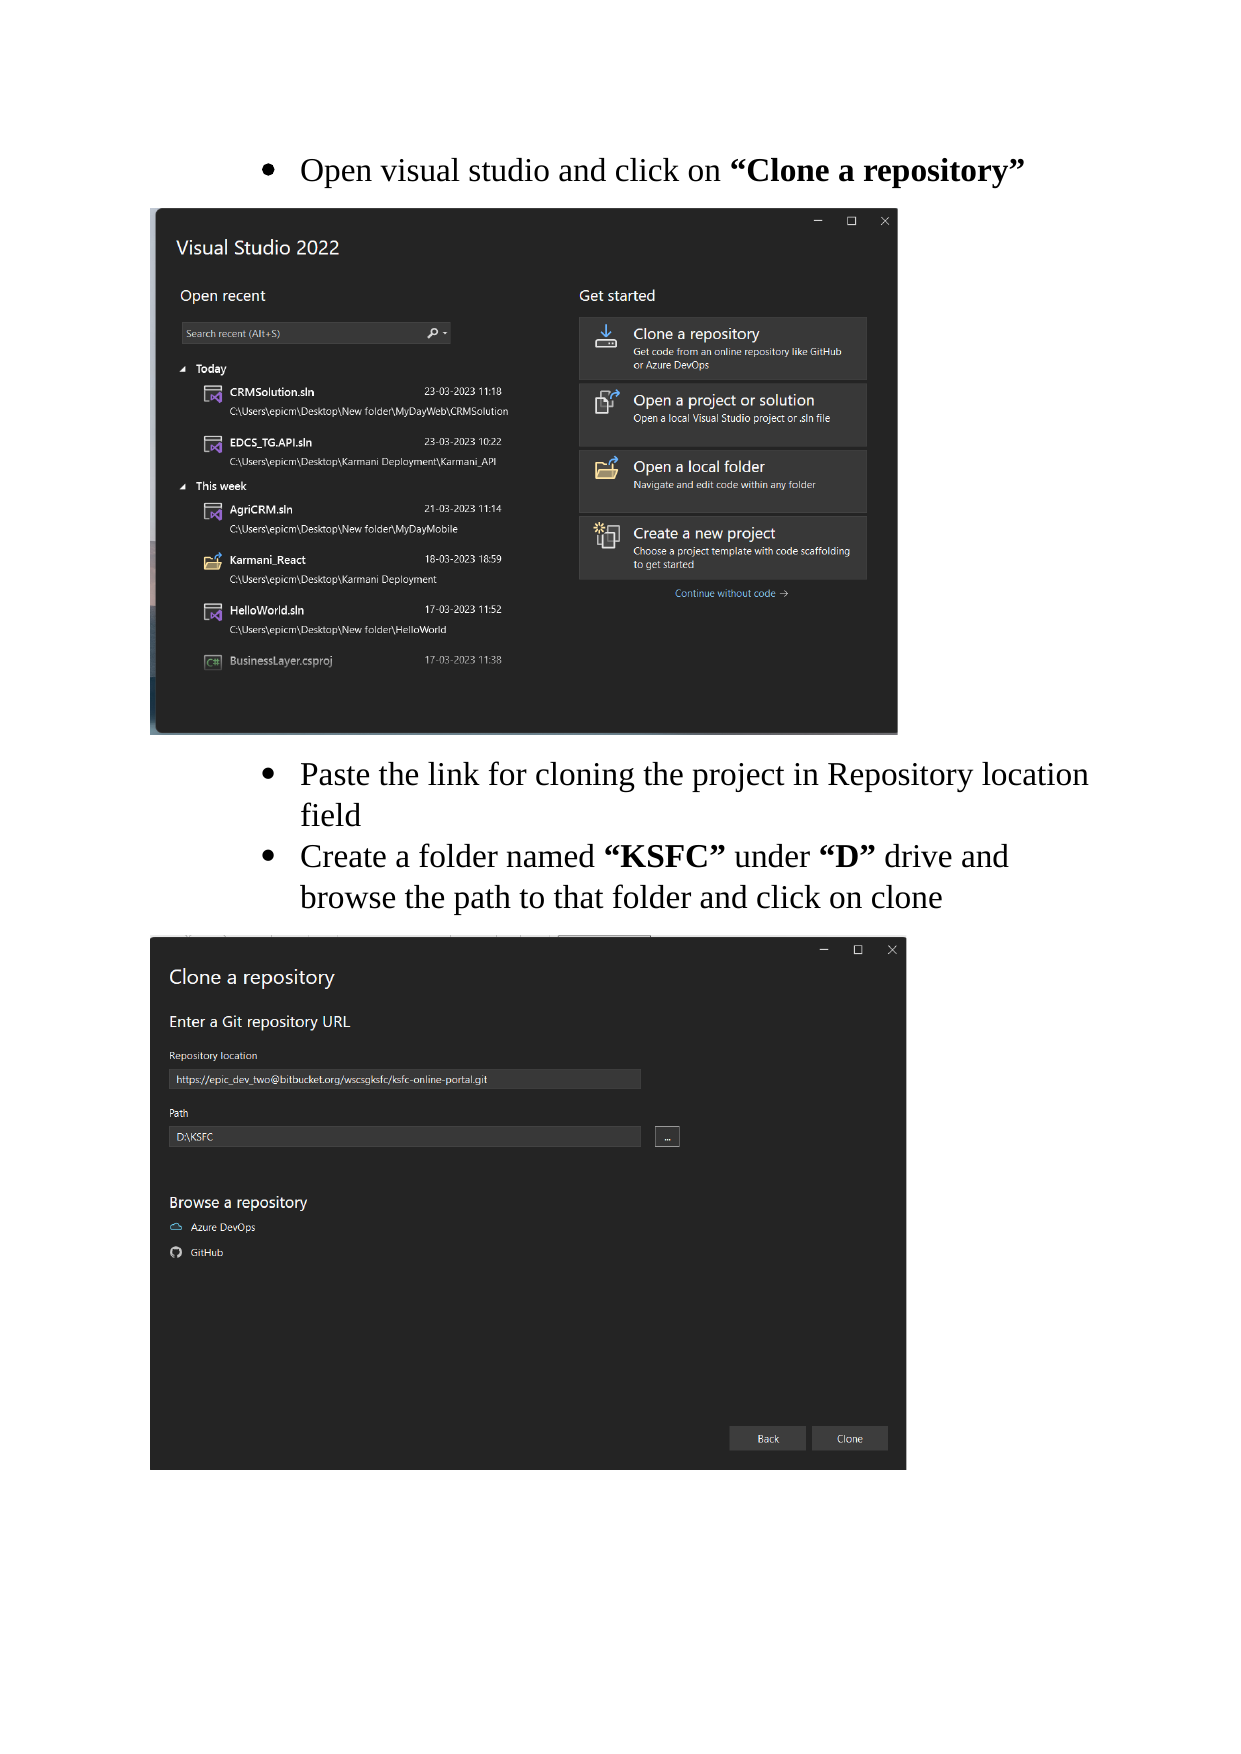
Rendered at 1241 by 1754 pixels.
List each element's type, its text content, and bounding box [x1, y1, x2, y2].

list Paste the link for cloning the project in Repository location field [262, 754, 1090, 833]
picture [150, 935, 907, 1470]
list Create a folder named “KSFC” under “D” drive and browse the path to that folder and click on clone [262, 836, 1090, 916]
list Open visual studio and click on “Clone a repository” [262, 150, 1090, 188]
picture [150, 208, 898, 735]
